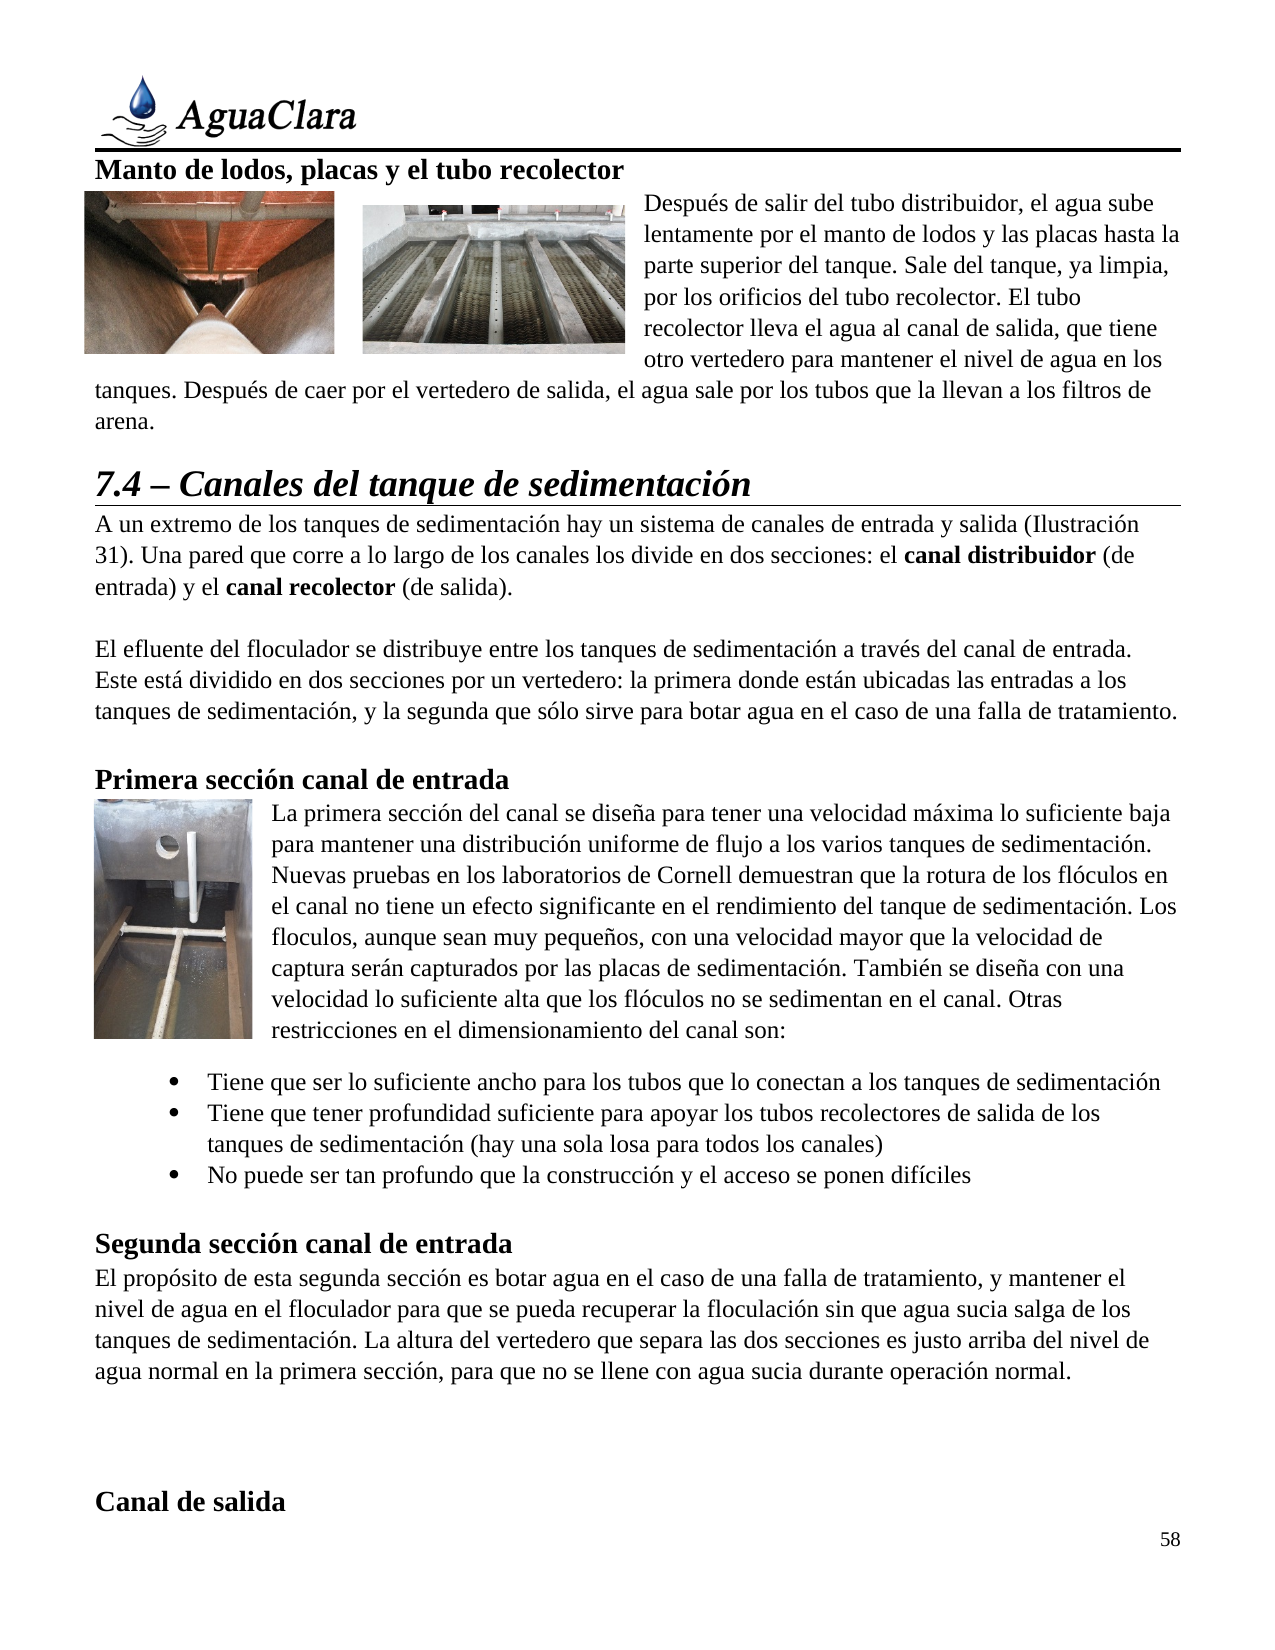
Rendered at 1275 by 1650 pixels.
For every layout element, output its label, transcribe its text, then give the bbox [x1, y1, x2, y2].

subtitle Segunda sección canal de entrada [94, 1226, 1181, 1260]
text La primera sección del canal se diseña para tener una velocidad máxima lo suficiente baja para mantener una distribución uniforme de flujo a los varios tanques de sedimentación. Nuevas pruebas en los laboratorios de Cornell demuestran que la rotura de los flóculos en el canal no tiene un efecto significante en el rendimiento del tanque de sedimentación. Los floculos, aunque sean muy pequeños, con una velocidad mayor que la velocidad de captura serán capturados por las placas de sedimentación. También se diseña con una velocidad lo suficiente alta que los flóculos no se sedimentan en el canal. Otras restricciones en el dimensionamiento del canal son: [94, 798, 1181, 1044]
subtitle Canal de salida [94, 1484, 1181, 1518]
picture [362, 205, 625, 354]
list No puede ser tan profundo que la construcción y el acceso se ponen difíciles [169, 1160, 1181, 1189]
picture [84, 191, 335, 354]
text El efluente del floculador se distribuye entre los tanques de sedimentación a través del canal de entrada. Este está dividido en dos secciones por un vertedero: la primera donde están ubicadas las entradas a los tanques de sedimentación, y la segunda que sólo sirve para botar agua en el caso de una falla de tratamiento. [94, 634, 1181, 724]
list Tiene que ser lo suficiente ancho para los tubos que lo conectan a los tanques de sedimentación [169, 1067, 1181, 1096]
picture [93, 799, 253, 1039]
picture [94, 75, 373, 148]
subtitle – Canales del tanque de sedimentación [94, 462, 1181, 506]
text El propósito de esta segunda sección es botar agua en el caso de una falla de tratamiento, y mantener el nivel de agua en el floculador para que se pueda recuperar la floculación sin que agua sucia salga de los tanques de sedimentación. La altura del vertedero que separa las dos secciones es justo arriba del nivel de agua normal en la primera sección, para que no se llene con agua sucia durante operación normal. [94, 1263, 1181, 1384]
list Tiene que tener profundidad suficiente para apoyar los tubos recolectores de salida de los tanques de sedimentación (hay una sola losa para todos los canales) [169, 1098, 1181, 1158]
subtitle Primera sección canal de entrada [94, 762, 1181, 796]
subtitle Manto de lodos, placas y el tubo recolector [94, 152, 1181, 186]
text A un extremo de los tanques de sedimentación hay un sistema de canales de entrada y salida (Ilustración 15). Una pared que corre a lo largo de los canales los divide en dos secciones: el canal distribuidor (de entrada) y el canal recolector (de salida). [94, 509, 1181, 600]
